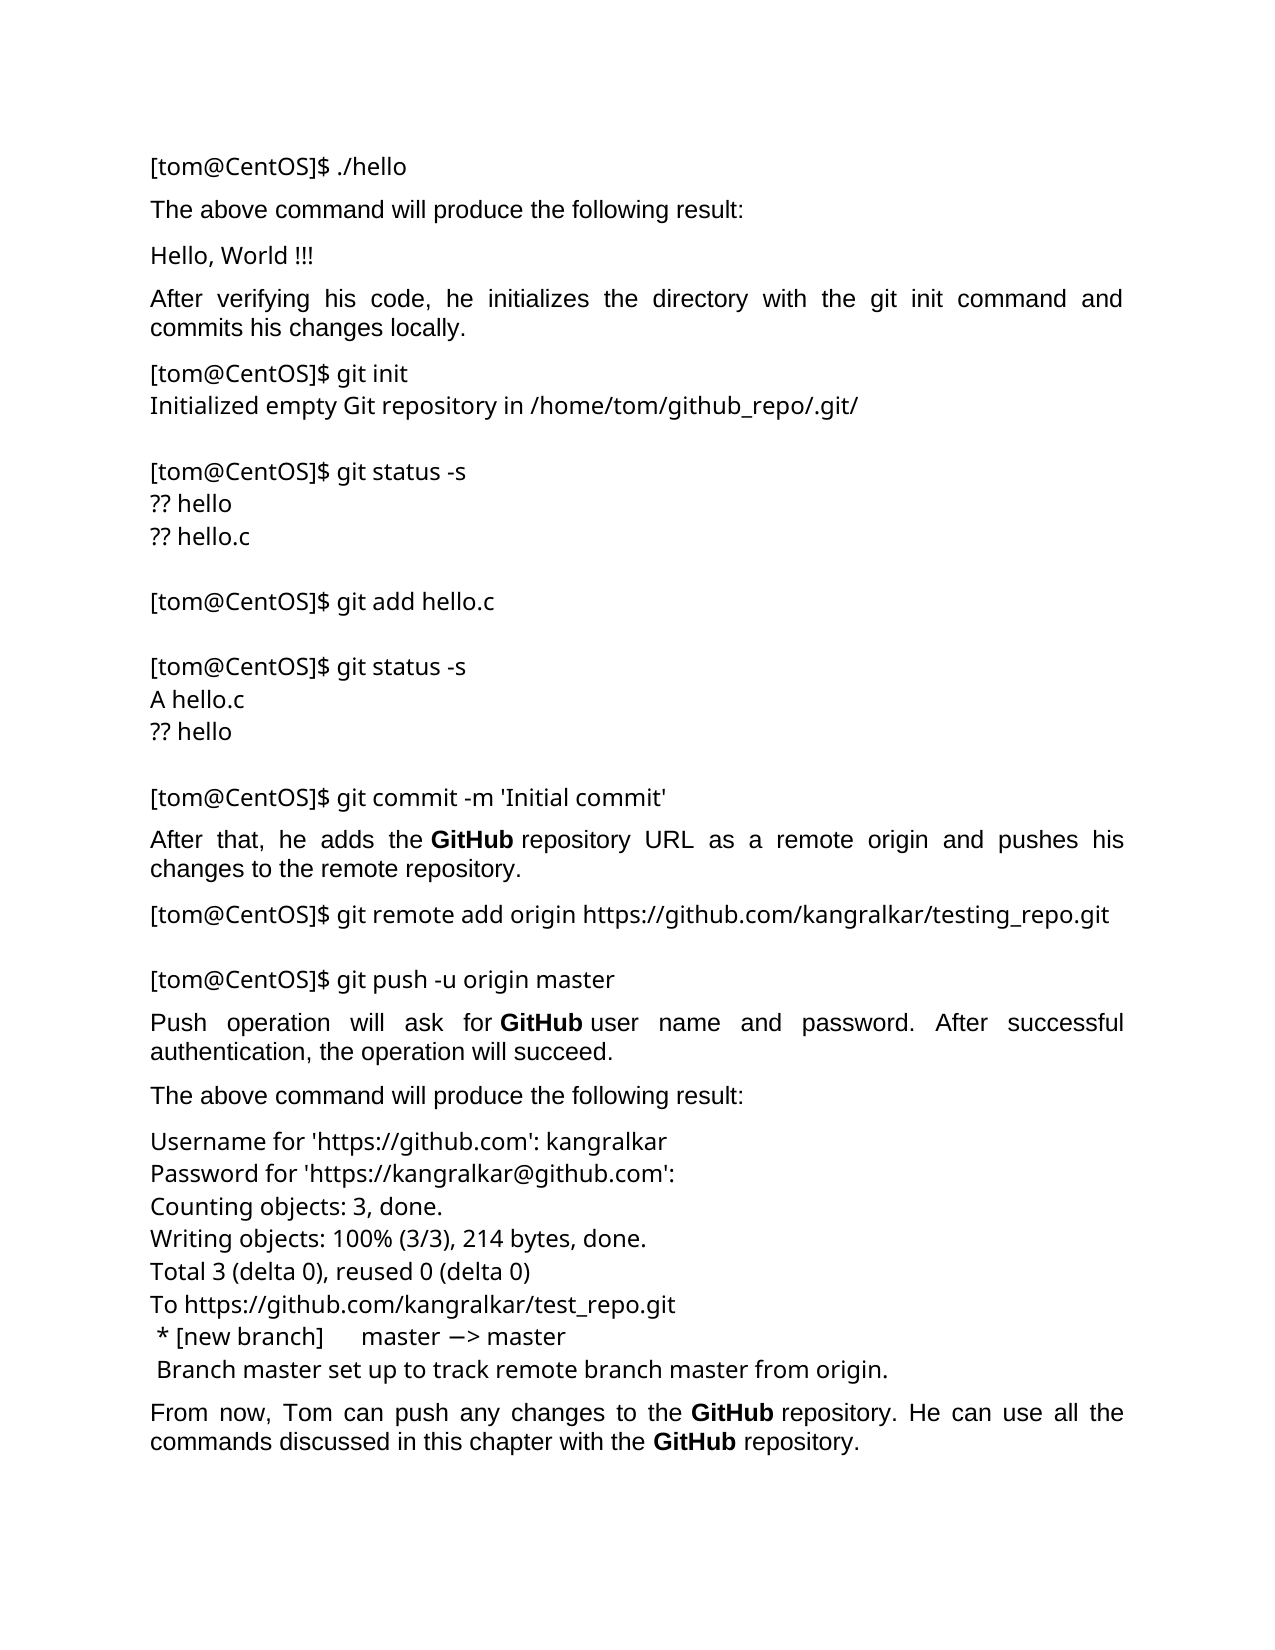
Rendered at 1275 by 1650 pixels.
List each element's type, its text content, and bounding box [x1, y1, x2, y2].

text [tom@CentOS]$ git push -u origin master [150, 963, 1125, 996]
text [tom@CentOS]$ git add hello.c [150, 585, 1125, 617]
text After that, he adds the GitHub repository URL as a remote origin and pushes his changes to the remote repository. [150, 825, 1125, 883]
text * [new branch] master −> master [150, 1320, 1125, 1353]
text Hello, World !!! [150, 239, 1125, 271]
text ?? hello [150, 487, 1125, 519]
text [tom@CentOS]$ git status -s [150, 650, 1125, 682]
text Branch master set up to track remote branch master from origin. [150, 1353, 1125, 1385]
text [tom@CentOS]$ git remote add origin https://github.com/kangralkar/testing_repo.git [150, 898, 1125, 931]
text Push operation will ask for GitHub user name and password. After successful authentication, the operation will succeed. [150, 1008, 1125, 1066]
text [tom@CentOS]$ git status -s [150, 454, 1125, 487]
text Username for 'https://github.com': kangralkar [150, 1124, 1125, 1157]
text Password for 'https://kangralkar@github.com': [150, 1157, 1125, 1190]
text ?? hello.c [150, 519, 1125, 552]
text Counting objects: 3, done. [150, 1190, 1125, 1222]
text [tom@CentOS]$ git init [150, 356, 1125, 389]
text To https://github.com/kangralkar/test_repo.git [150, 1287, 1125, 1320]
text The above command will produce the following result: [150, 195, 1125, 224]
text Total 3 (delta 0), reused 0 (delta 0) [150, 1255, 1125, 1287]
text Initialized empty Git repository in /home/tom/github_repo/.git/ [150, 389, 1125, 422]
text [tom@CentOS]$ git commit -m 'Initial commit' [150, 780, 1125, 813]
text After verifying his code, he initializes the directory with the git init command and commits his changes locally. [150, 284, 1125, 341]
text The above command will produce the following result: [150, 1081, 1125, 1109]
text A hello.c [150, 682, 1125, 715]
text ?? hello [150, 715, 1125, 748]
text From now, Tom can push any changes to the GitHub repository. He can use all the commands discussed in this chapter with the GitHub repository. [150, 1398, 1125, 1455]
text Writing objects: 100% (3/3), 214 bytes, done. [150, 1222, 1125, 1255]
text [tom@CentOS]$ ./hello [150, 150, 1125, 183]
